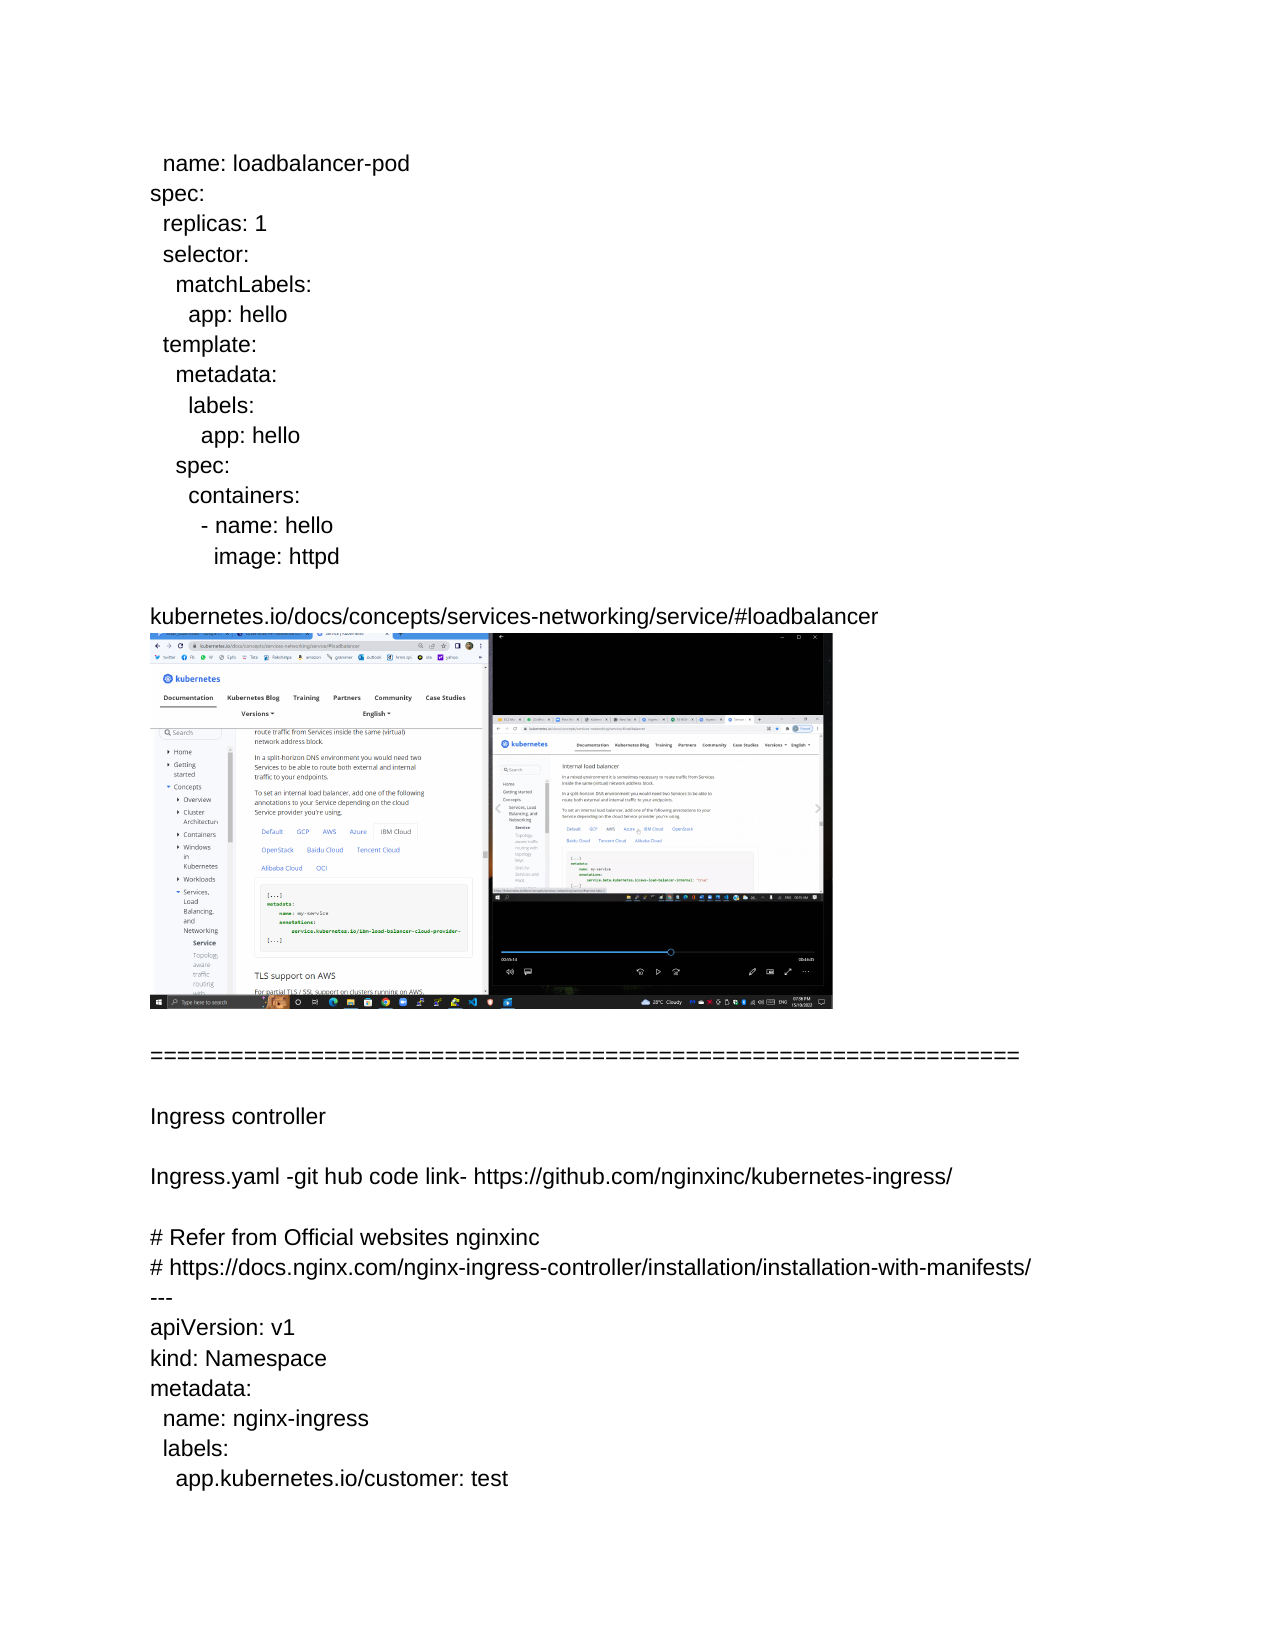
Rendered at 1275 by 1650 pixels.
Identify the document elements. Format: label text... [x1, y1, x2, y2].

text ================================================================= [150, 1042, 1125, 1069]
text name: loadbalancer-pod [150, 150, 1125, 176]
text template: [150, 331, 1125, 358]
text metadata: [150, 1375, 1125, 1401]
text # Refer from Official websites nginxinc [150, 1224, 1125, 1250]
picture [150, 633, 833, 1009]
text labels: [150, 392, 1125, 418]
text selector: [150, 241, 1125, 267]
text image: httpd [150, 543, 1125, 569]
text Ingress controller [150, 1103, 1125, 1129]
text spec: [150, 180, 1125, 207]
text labels: [150, 1435, 1125, 1461]
text replicas: 1 [150, 210, 1125, 237]
text spec: [150, 452, 1125, 478]
text apiVersion: v1 [150, 1314, 1125, 1341]
text Ingress.yaml -git hub code link- https://github.com/nginxinc/kubernetes-ingress/ [150, 1163, 1125, 1189]
text app: hello [150, 301, 1125, 327]
text app.kubernetes.io/customer: test [150, 1465, 1125, 1492]
text kind: Namespace [150, 1344, 1125, 1371]
text - name: hello [150, 512, 1125, 539]
text metadata: [150, 361, 1125, 388]
text kubernetes.io/docs/concepts/services-networking/service/#loadbalancer [150, 603, 1125, 629]
text # https://docs.nginx.com/nginx-ingress-controller/installation/installation-with-manifests/ [150, 1254, 1125, 1280]
text containers: [150, 482, 1125, 509]
text app: hello [150, 422, 1125, 448]
text matchLabels: [150, 271, 1125, 297]
text name: nginx-ingress [150, 1405, 1125, 1431]
text --- [150, 1284, 1125, 1310]
